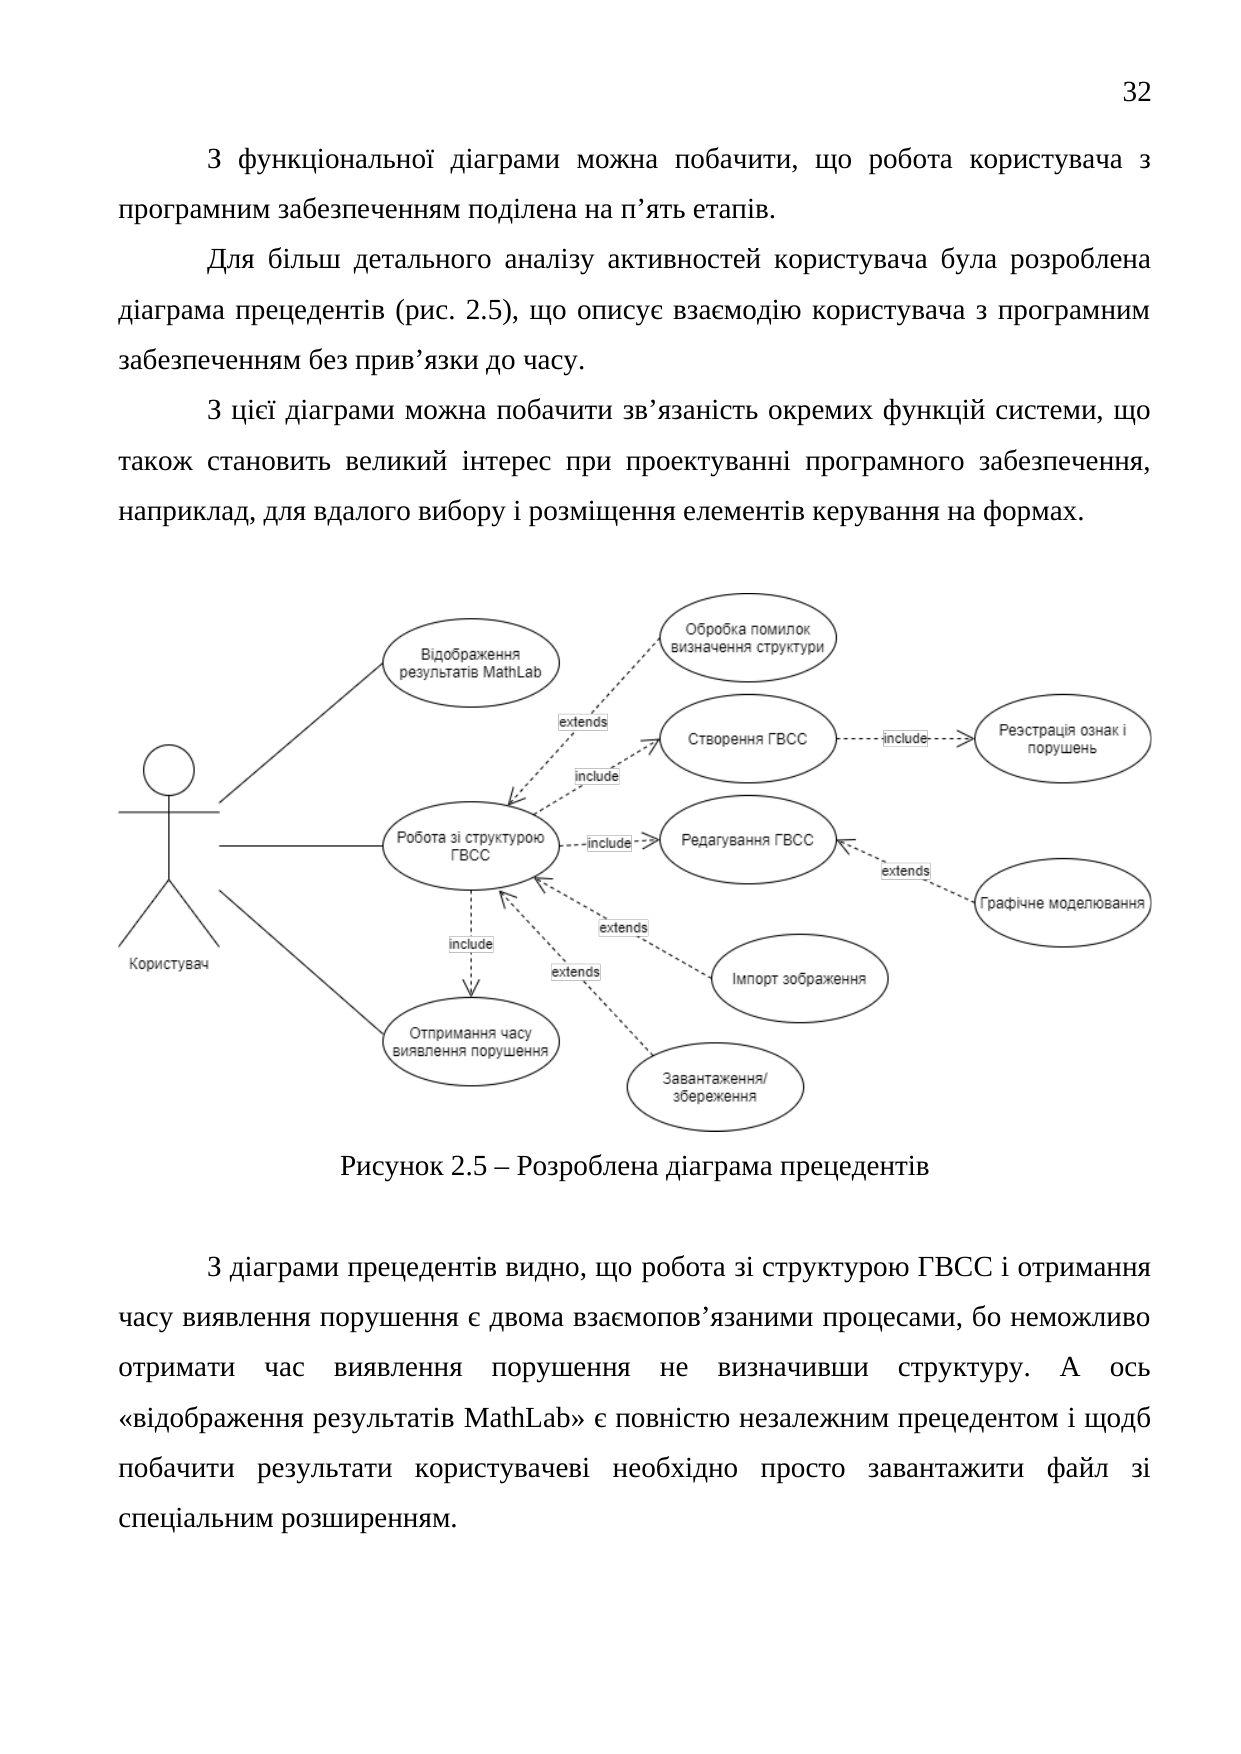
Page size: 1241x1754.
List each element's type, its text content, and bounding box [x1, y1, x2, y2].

text Для більш детального аналізу активностей користувача була розроблена діаграма прецедентів (рис. 2.5), що описує взаємодію користувача з програмним забезпеченням без прив’язки до часу. [118, 242, 1152, 376]
text З функціональної діаграми можна побачити, що робота користувача з програмним забезпеченням поділена на п’ять етапів. [118, 141, 1152, 225]
text Рисунок 2.5 – Розроблена діаграма прецедентів [118, 1148, 1152, 1182]
text З діаграми прецедентів видно, що робота зі структурою ГВСС і отримання часу виявлення порушення є двома взаємопов’язаними процесами, бо неможливо отримати час виявлення порушення не визначивши структуру. А ось «відображення результатів MathLab» є повністю незалежним прецедентом і щодб побачити результати користувачеві необхідно просто завантажити файл зі спеціальним розширенням. [118, 1249, 1152, 1534]
picture [118, 593, 1152, 1132]
text З цієї діаграми можна побачити зв’язаність окремих функцій системи, що також становить великий інтерес при проектуванні програмного забезпечення, наприклад, для вдалого вибору і розміщення елементів керування на формах. [118, 392, 1152, 527]
